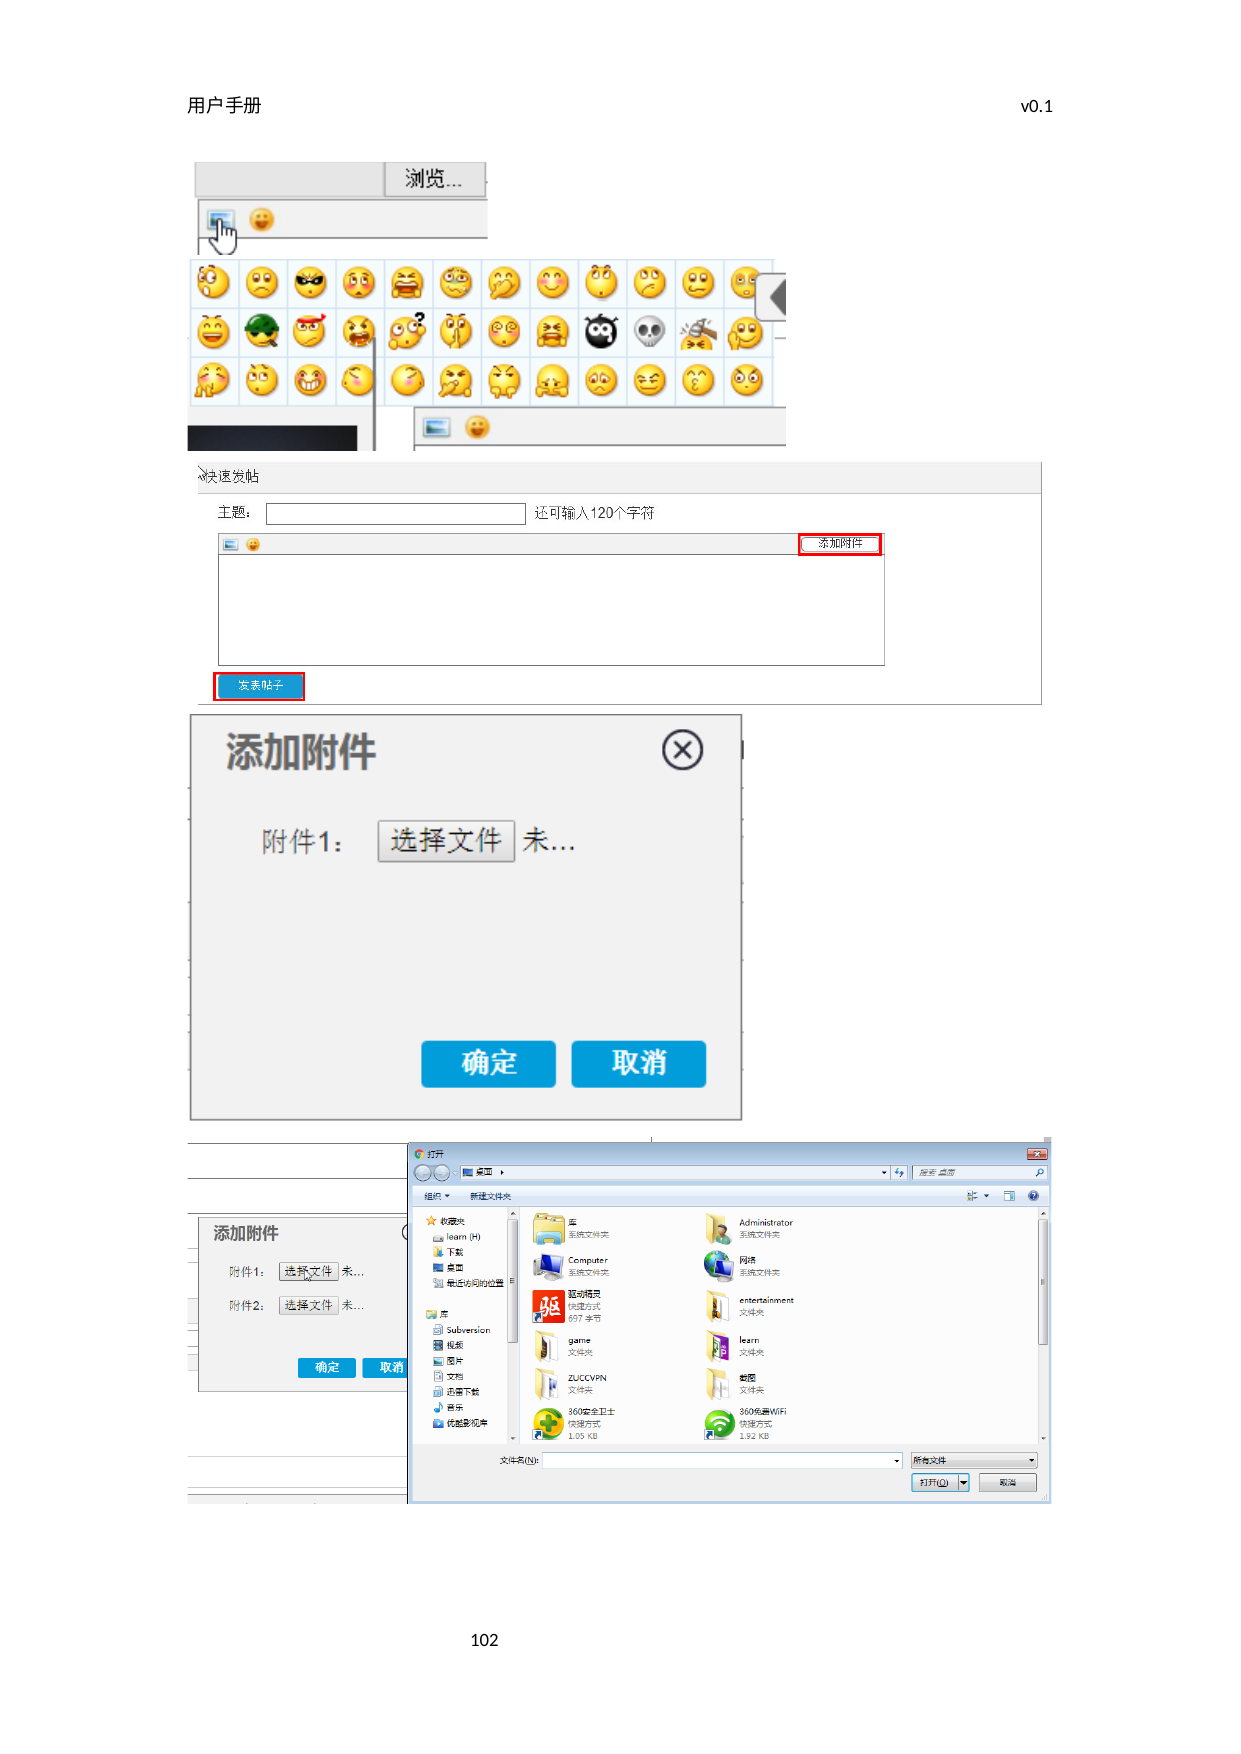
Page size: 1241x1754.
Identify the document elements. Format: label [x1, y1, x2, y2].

picture [187, 1137, 1052, 1504]
picture [187, 162, 488, 255]
picture [187, 458, 1053, 711]
picture [187, 259, 786, 451]
picture [187, 714, 744, 1124]
